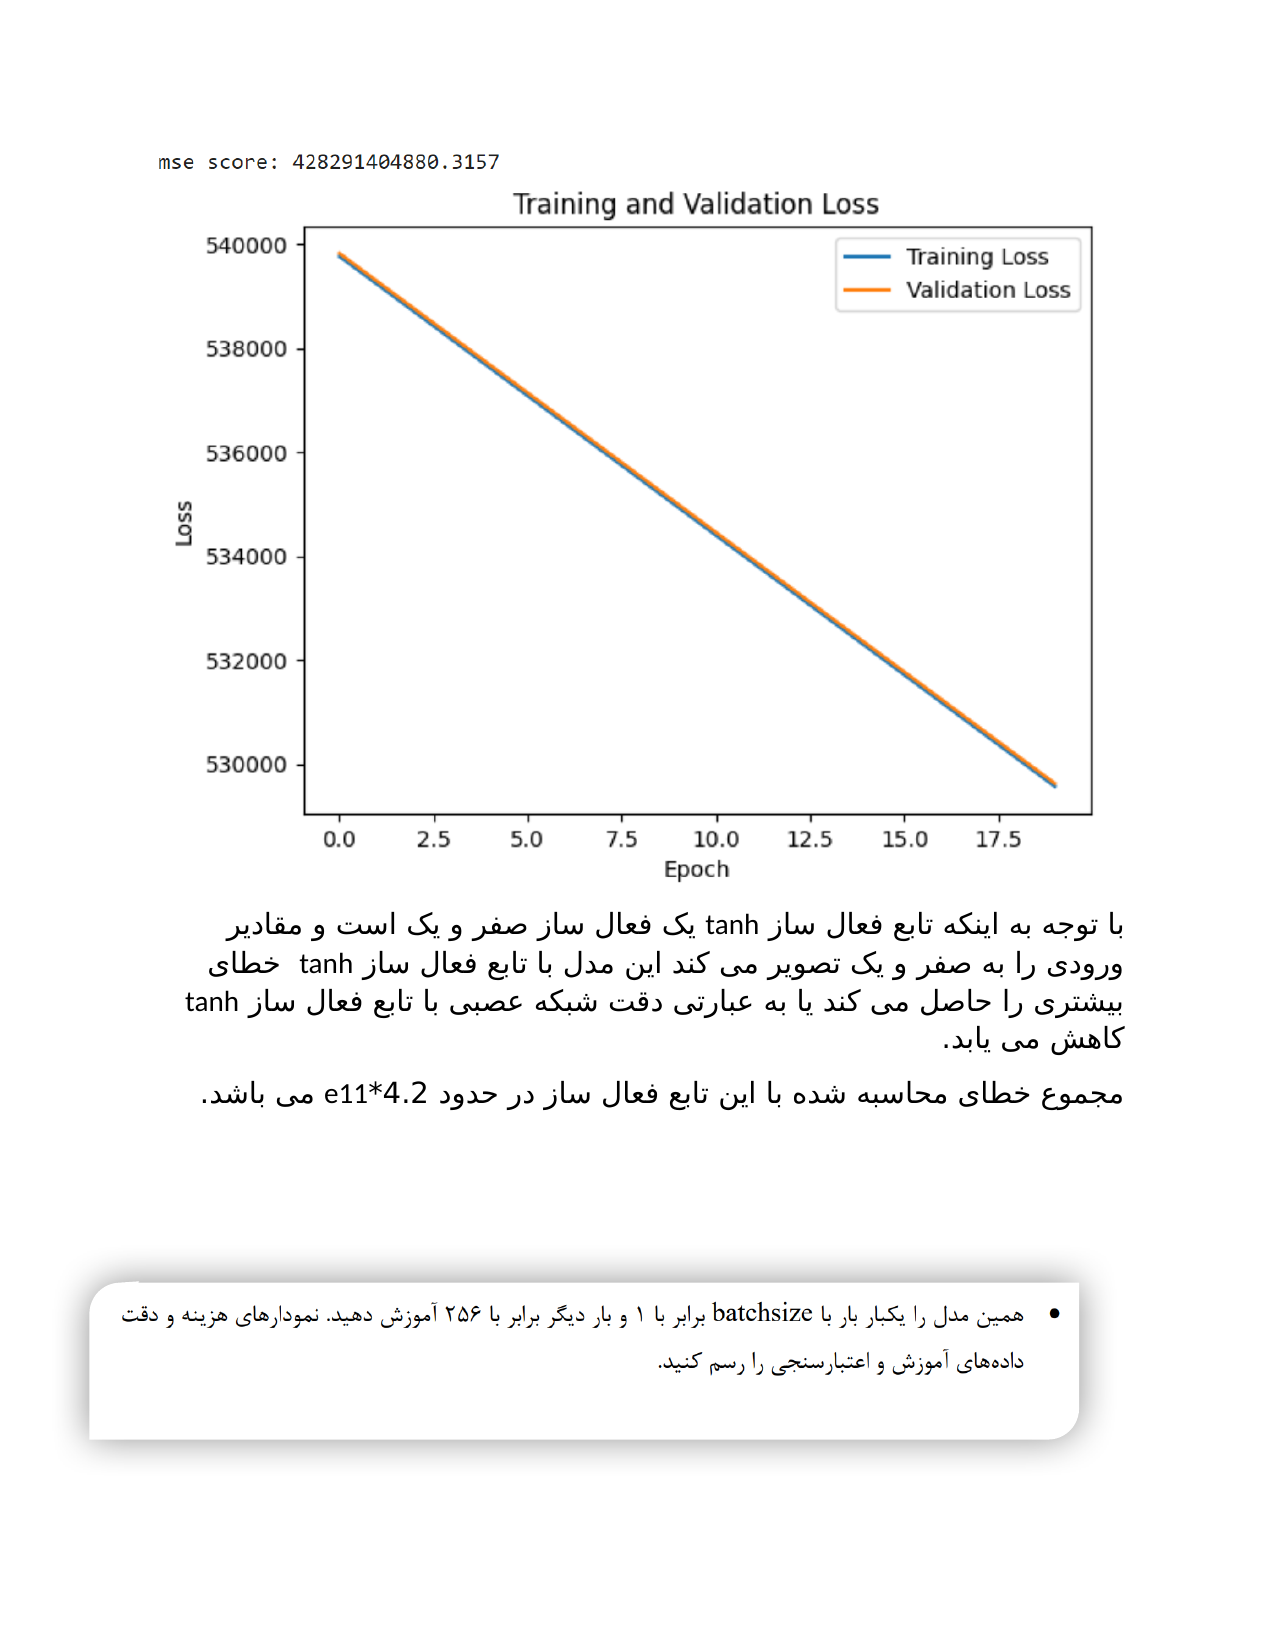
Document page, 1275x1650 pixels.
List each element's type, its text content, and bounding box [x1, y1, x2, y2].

picture [150, 150, 1125, 888]
picture [104, 1298, 1064, 1425]
text با توجه به اینکه تابع فعال ساز tanh یک فعال ساز صفر و یک است و مقادیر ورودی را به صفر و یک تصویر می کند این مدل با تابع فعال ساز tanh خطای بیشتری را حاصل می کند یا به عبارتی دقت شبکه عصبی با تابع فعال ساز tanh کاهش می یابد. [150, 906, 1125, 1055]
text مجموع خطای محاسبه شده با این تابع فعال ساز در حدود 4.2*e11 می باشد. [150, 1075, 1125, 1110]
